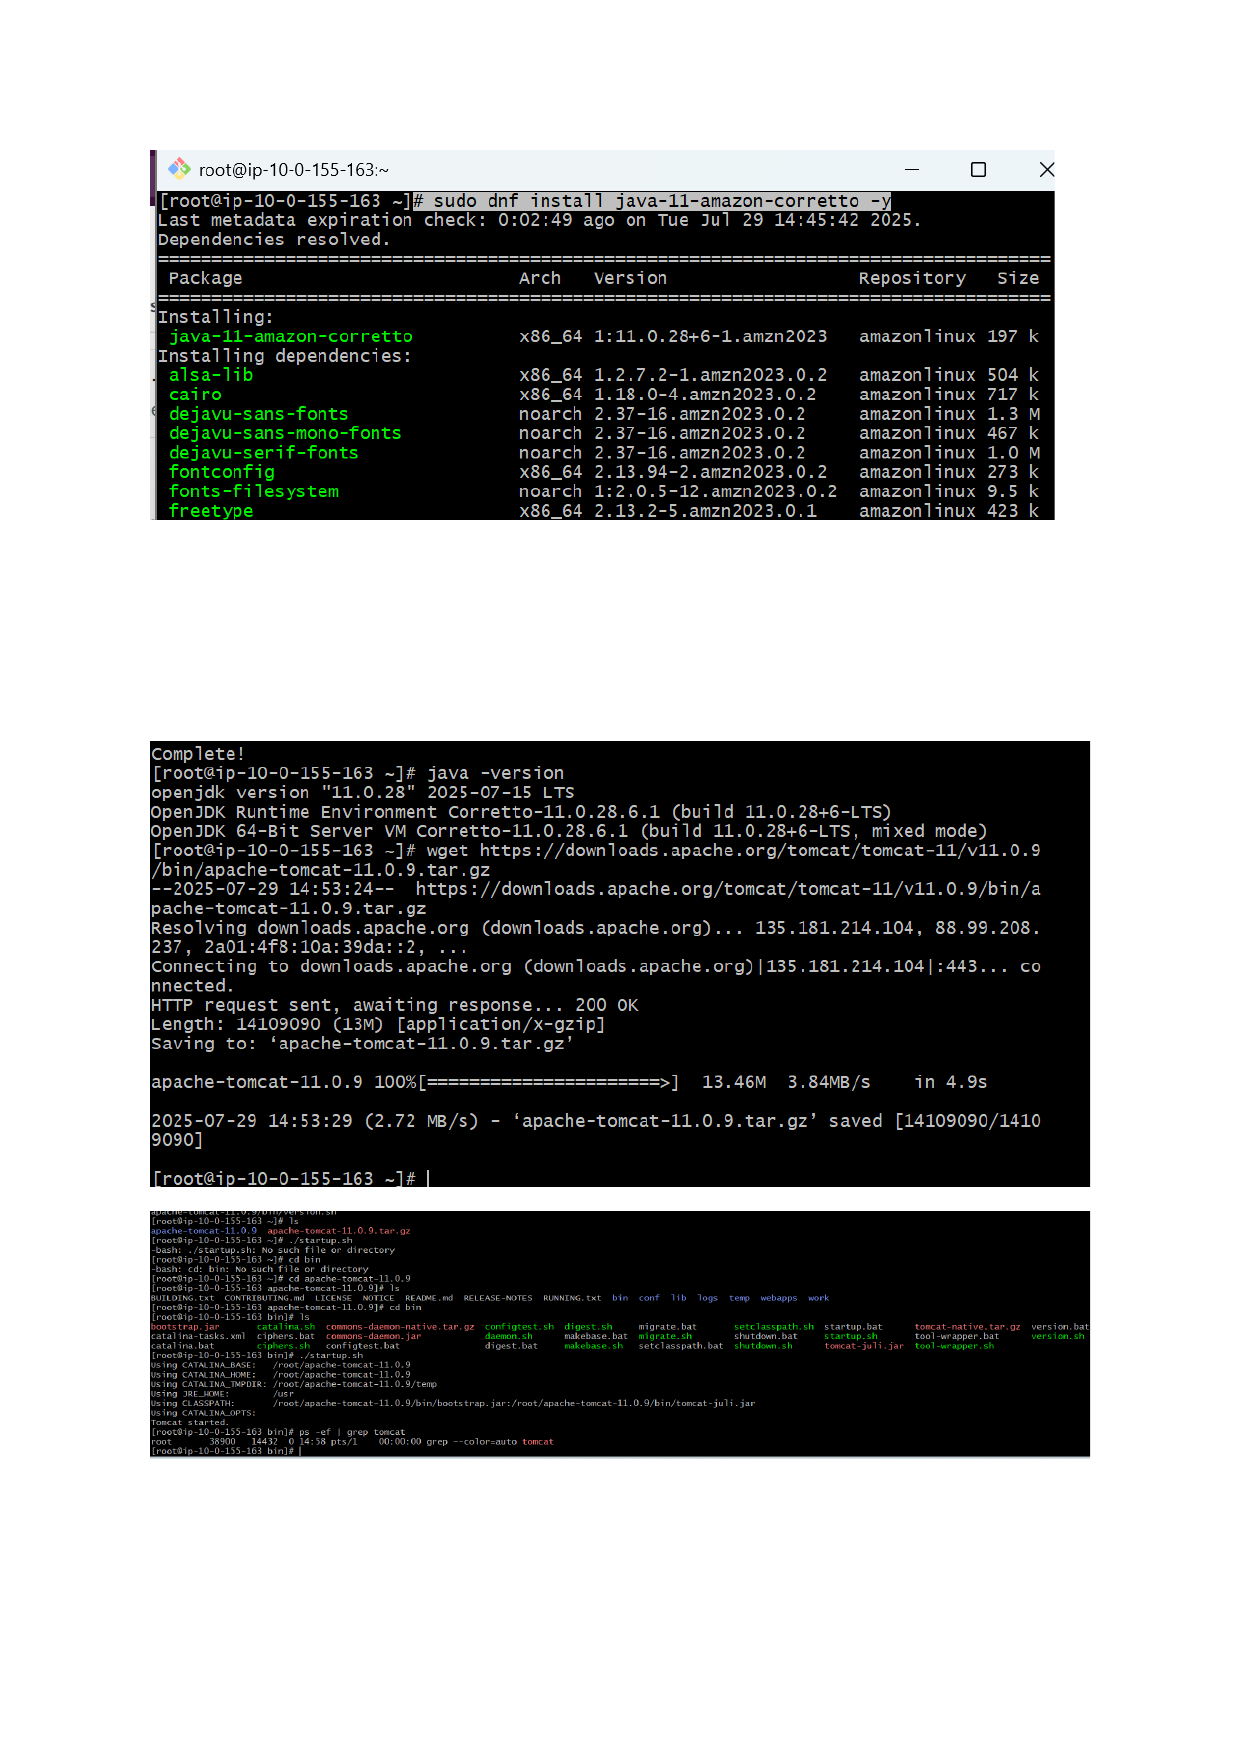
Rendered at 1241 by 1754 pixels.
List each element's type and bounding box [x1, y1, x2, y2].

picture [150, 741, 1091, 1187]
picture [150, 150, 1055, 520]
picture [150, 1211, 1091, 1459]
